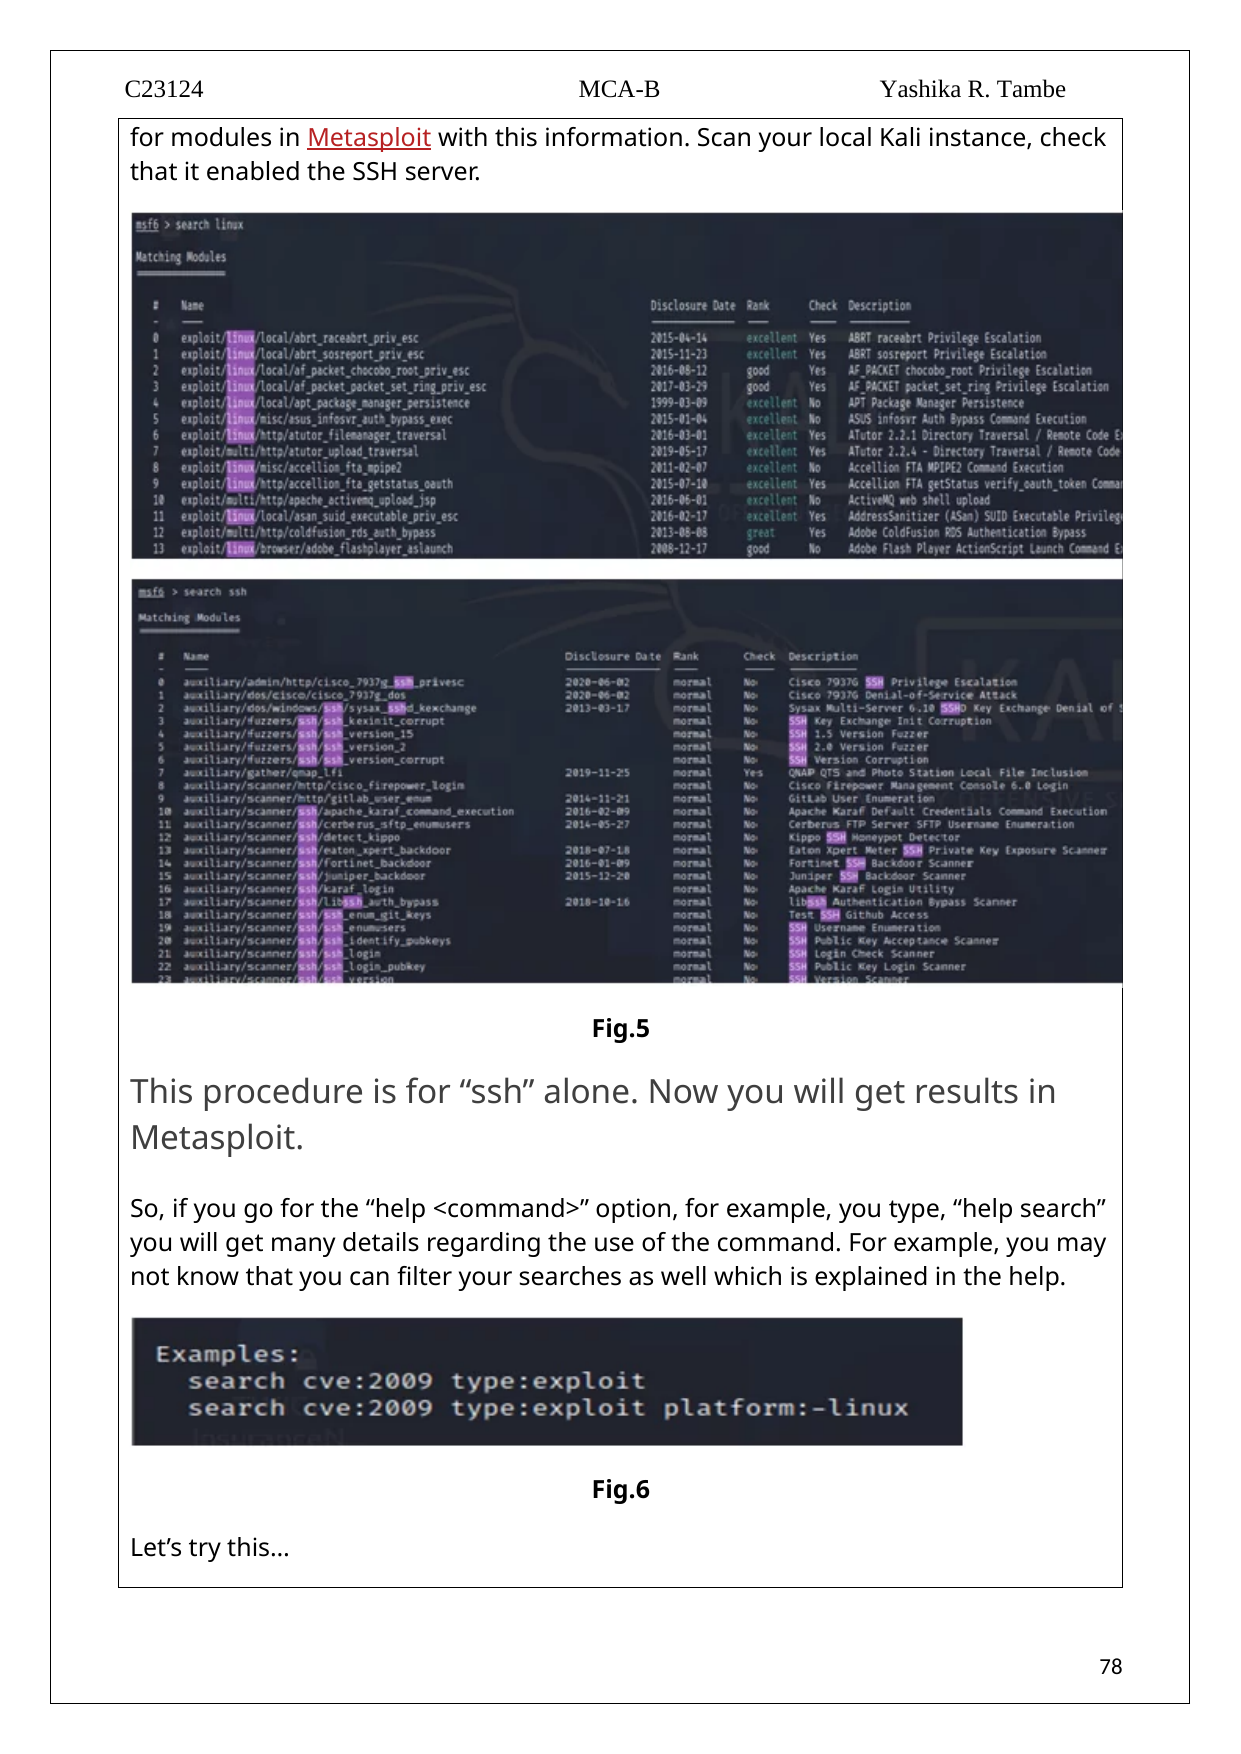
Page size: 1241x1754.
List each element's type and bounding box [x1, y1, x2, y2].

picture [129, 1316, 966, 1449]
table_cell [119, 119, 1122, 1587]
picture [129, 210, 1123, 988]
